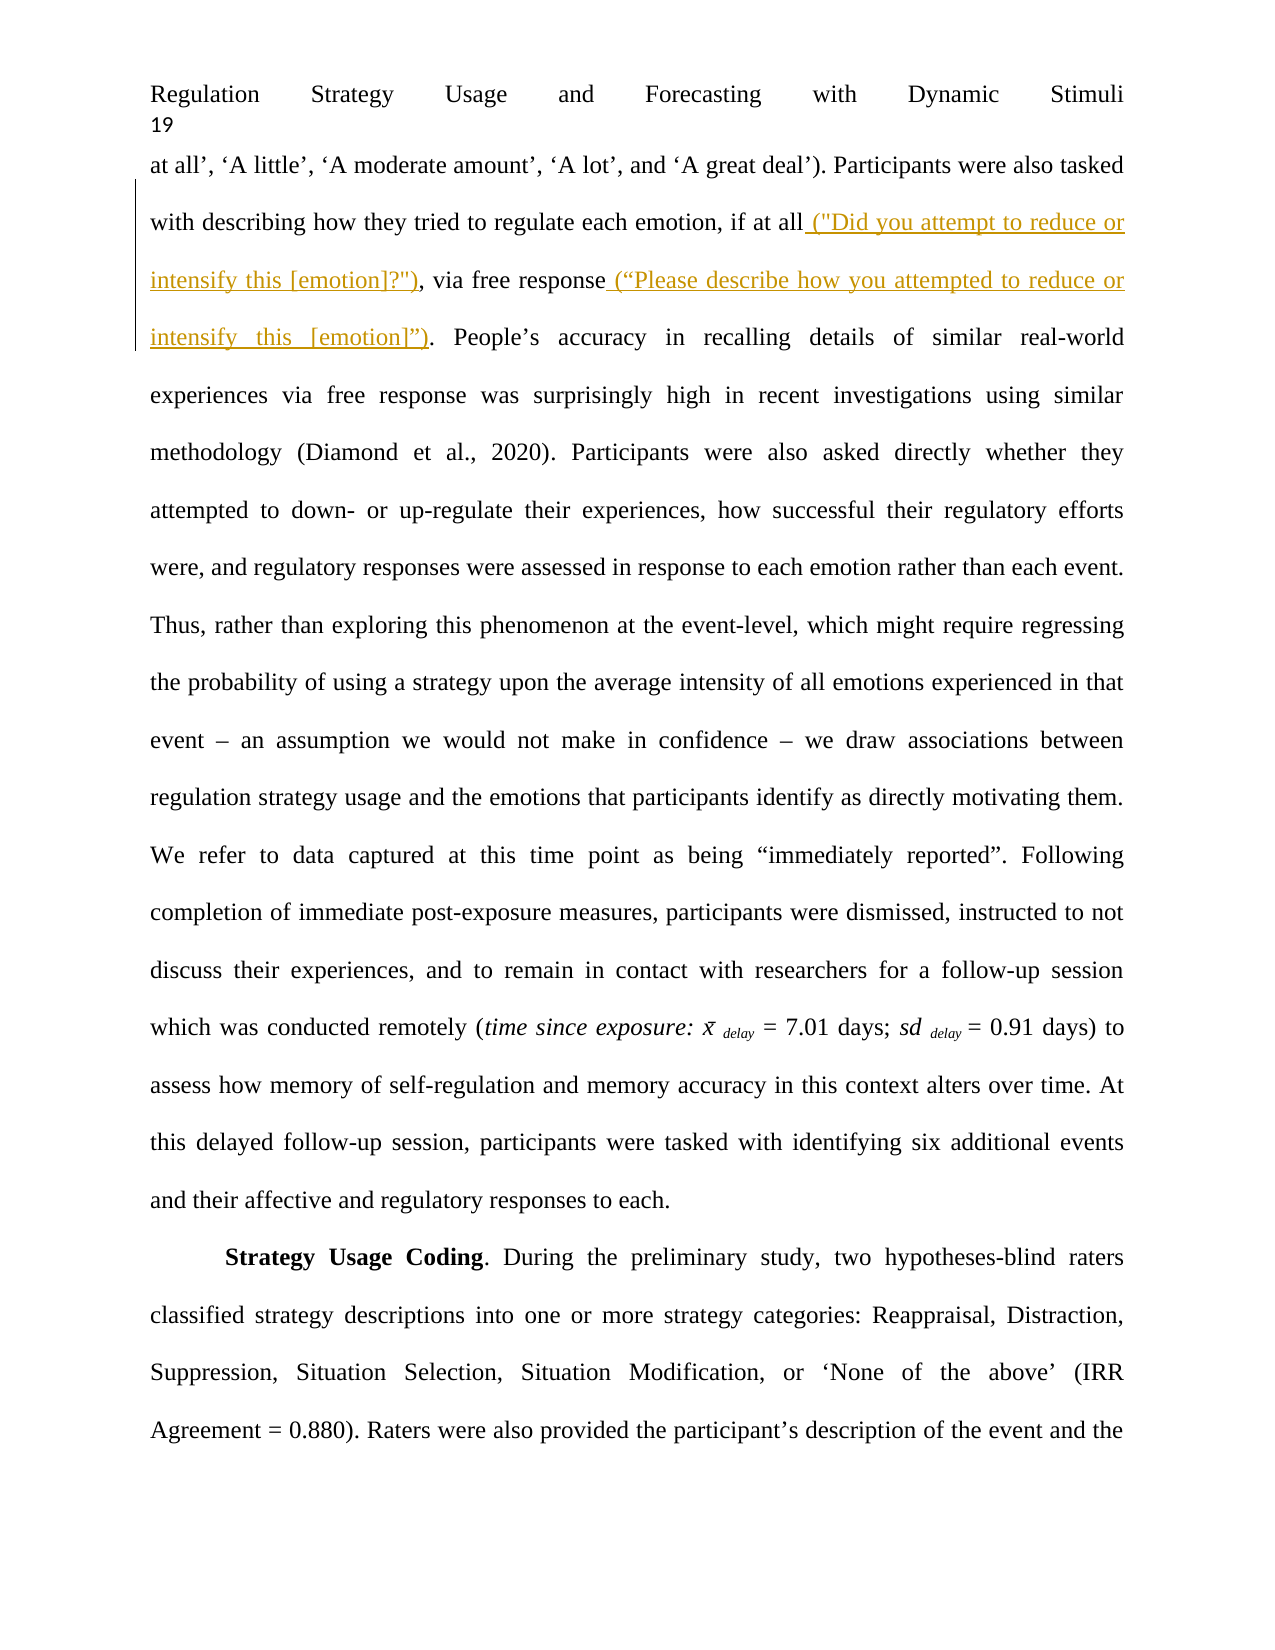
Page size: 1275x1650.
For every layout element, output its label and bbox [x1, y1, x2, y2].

text [150, 1242, 1125, 1444]
text [150, 150, 1125, 1214]
